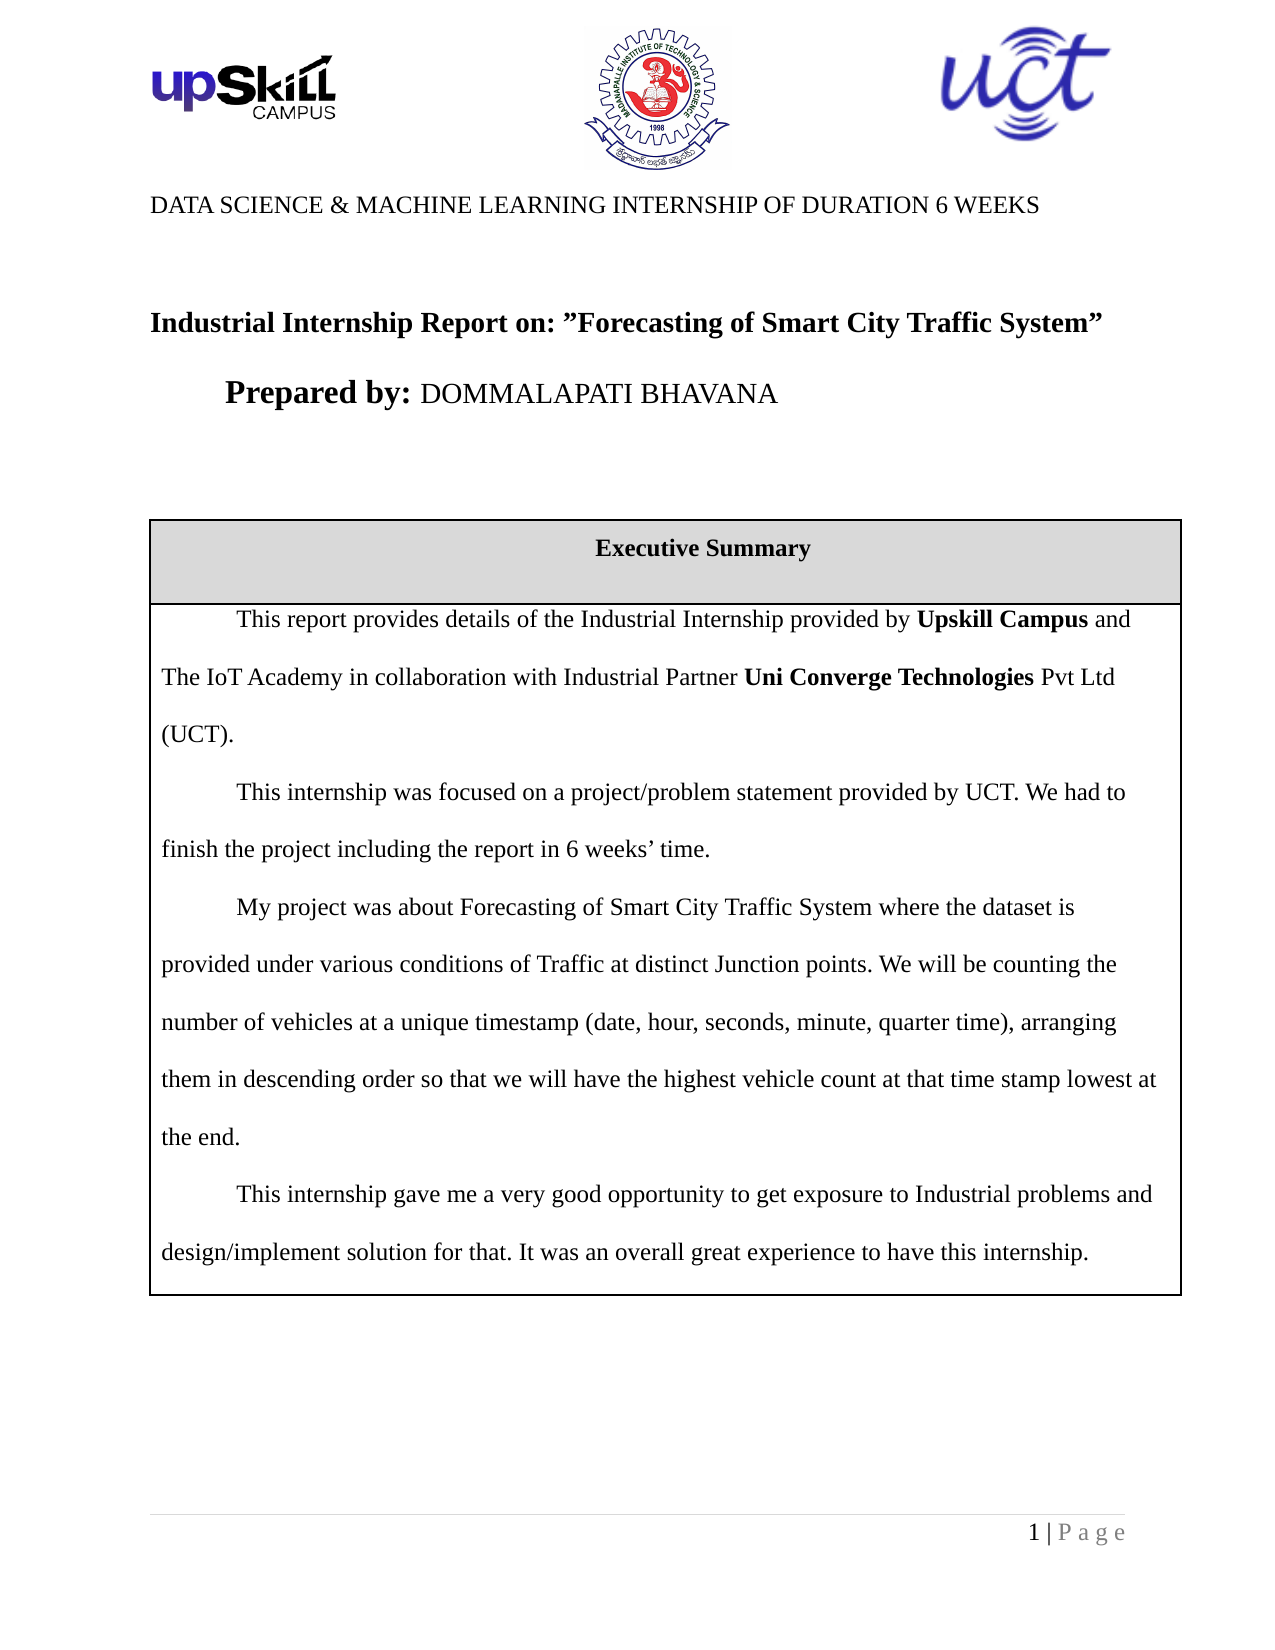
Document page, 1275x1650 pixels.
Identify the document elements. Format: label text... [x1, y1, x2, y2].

text Industrial Internship Report on: ”Forecasting of Smart City Traffic System” [150, 305, 1125, 338]
text Prepared by: DOMMALAPATI BHAVANA [150, 372, 1125, 410]
table_header Executive Summary [151, 521, 1180, 603]
picture [121, 42, 367, 123]
picture [938, 17, 1117, 143]
picture [584, 26, 732, 170]
table_cell This report provides details of the Industrial Internship provided by Upskill Campus and The IoT Academy in collaboration with Industrial Partner Uni Converge Technologies Pvt Ltd (UCT). This internship was focused on a project/problem statement provided by UCT. We had to finish the project including the report in 6 weeks’ time. My project was about Forecasting of Smart City Traffic System where the dataset is provided under various conditions of Traffic at distinct Junction points. We will be counting the number of vehicles at a unique timestamp (date, hour, seconds, minute, quarter time), arranging them in descending order so that we will have the highest vehicle count at that time stamp lowest at the end. This internship gave me a very good opportunity to get exposure to Industrial problems and design/implement solution for that. It was an overall great experience to have this internship. [151, 605, 1180, 1294]
